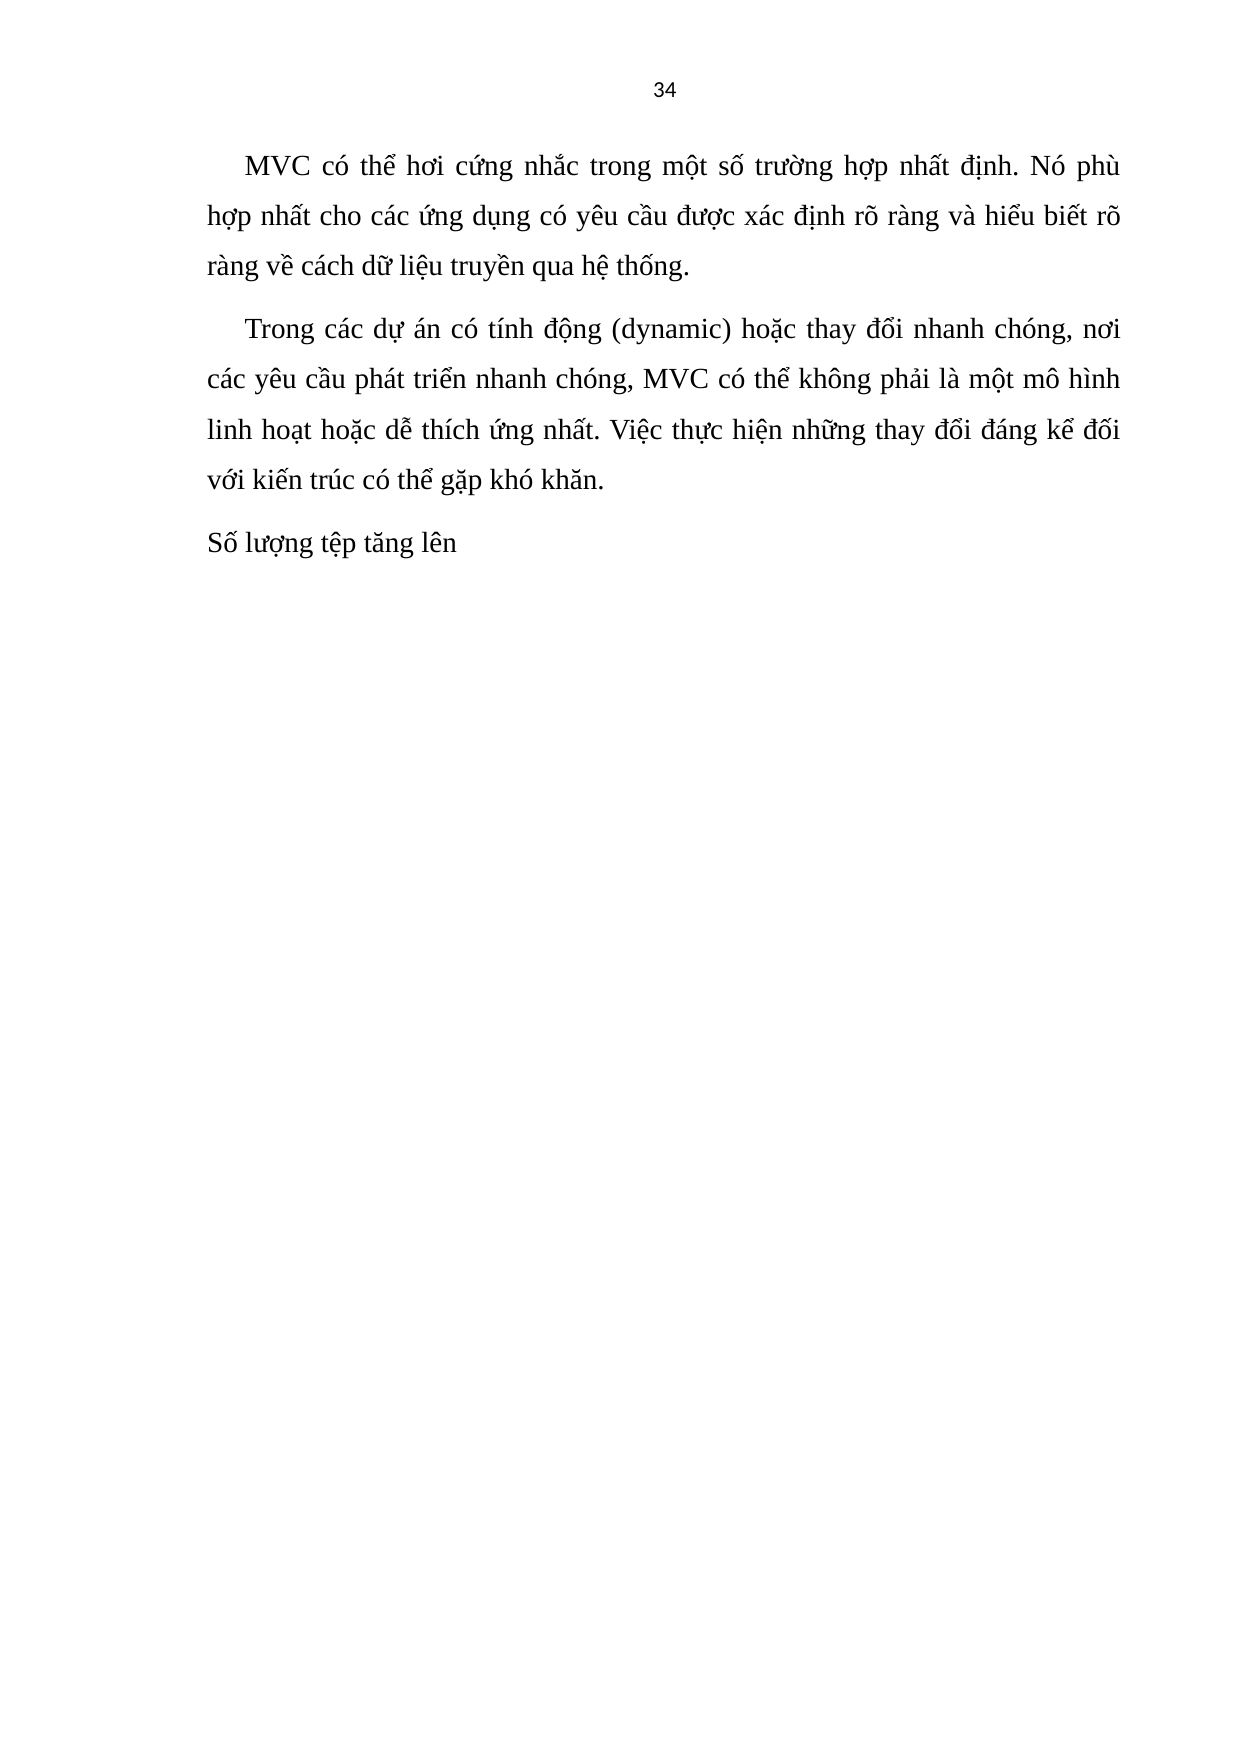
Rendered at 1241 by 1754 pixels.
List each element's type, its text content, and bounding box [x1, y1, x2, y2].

text Trong các dự án có tính động (dynamic) hoặc thay đổi nhanh chóng, nơi các yêu cầu phát triển nhanh chóng, MVC có thể không phải là một mô hình linh hoạt hoặc dễ thích ứng nhất. Việc thực hiện những thay đổi đáng kể đối với kiến trúc có thể gặp khó khăn. [207, 311, 1122, 496]
text Số lượng tệp tăng lên [207, 525, 1122, 558]
text MVC có thể hơi cứng nhắc trong một số trường hợp nhất định. Nó phù hợp nhất cho các ứng dụng có yêu cầu được xác định rõ ràng và hiểu biết rõ ràng về cách dữ liệu truyền qua hệ thống. [207, 148, 1122, 282]
